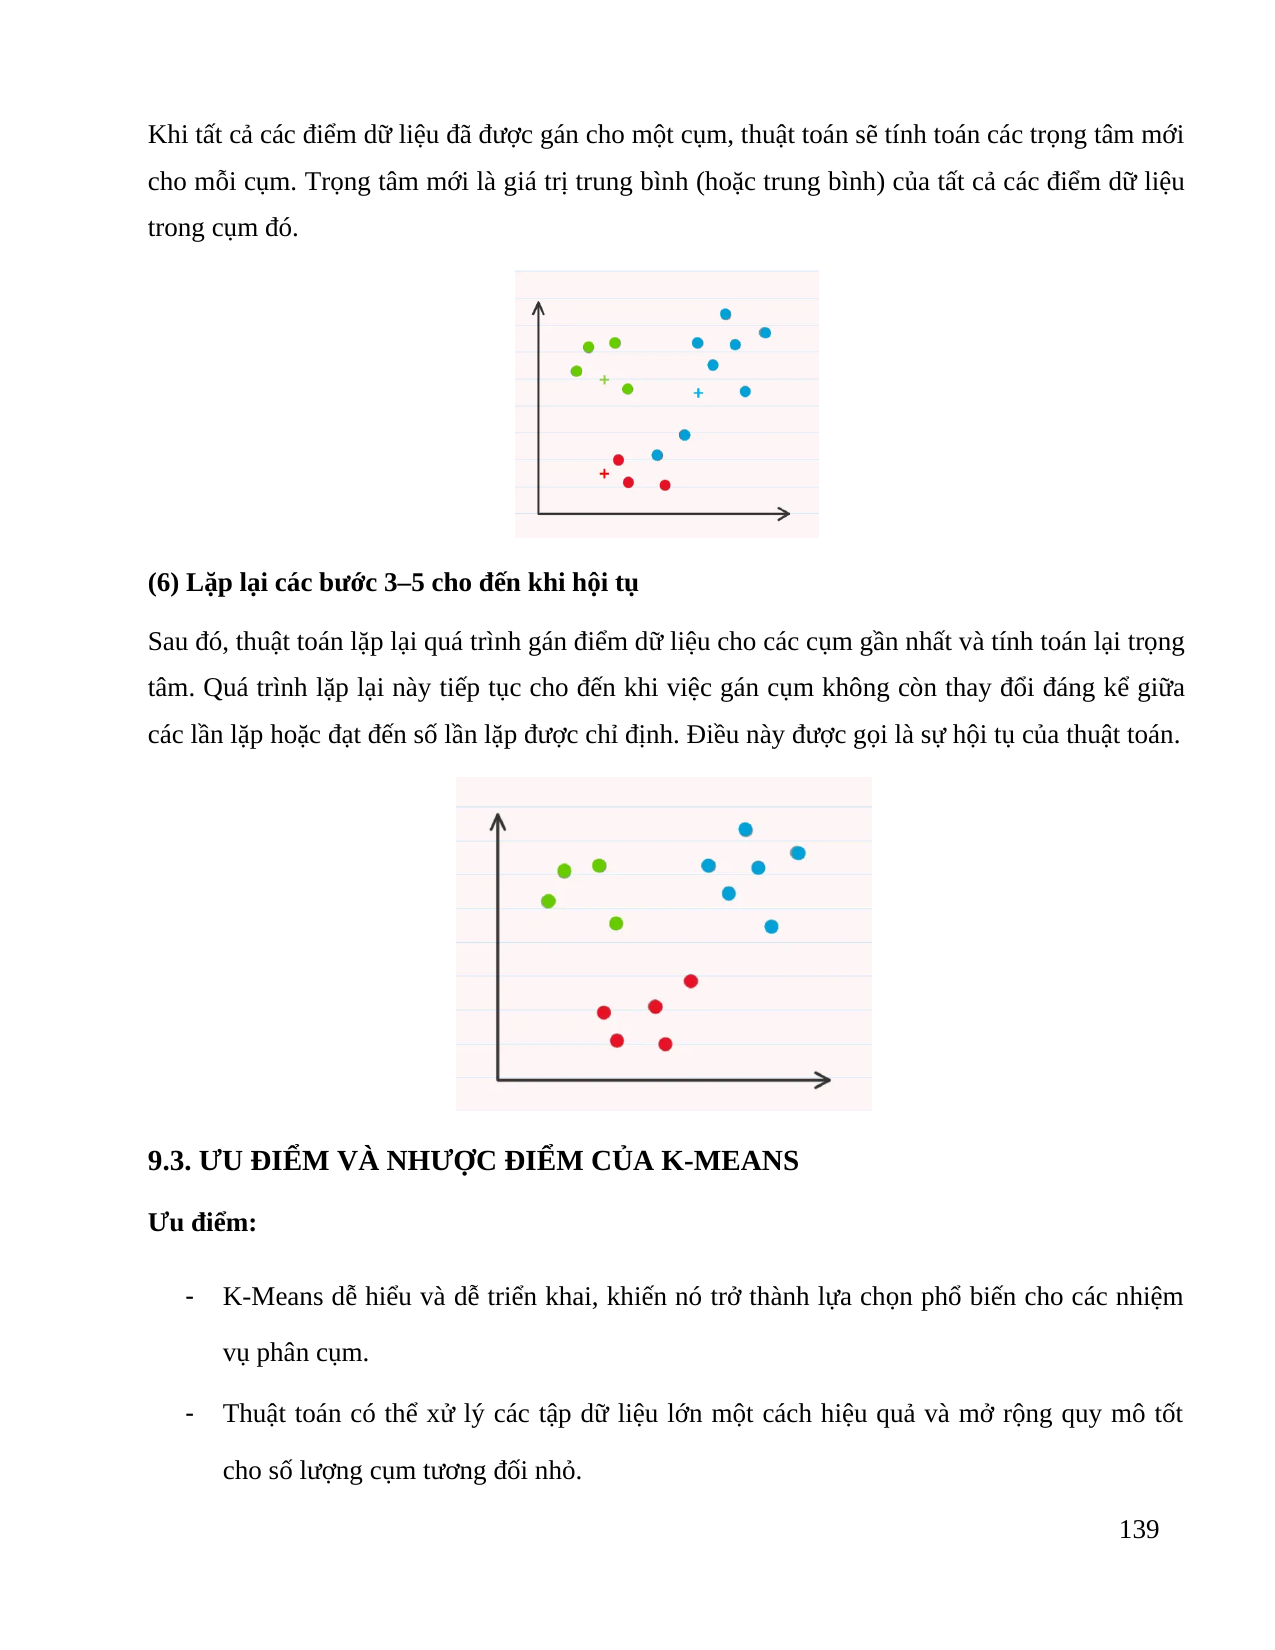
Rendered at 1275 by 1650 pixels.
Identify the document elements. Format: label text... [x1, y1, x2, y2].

list K-Means dễ hiểu và dễ triển khai, khiến nó trở thành lựa chọn phổ biến cho các nhiệm vụ phân cụm. [185, 1265, 1186, 1367]
text Sau đó, thuật toán lặp lại quá trình gán điểm dữ liệu cho các cụm gần nhất và tính toán lại trọng tâm. Quá trình lặp lại này tiếp tục cho đến khi việc gán cụm không còn thay đổi đáng kể giữa các lần lặp hoặc đạt đến số lần lặp được chỉ định. Điều này được gọi là sự hội tụ của thuật toán. [148, 625, 1186, 749]
picture [456, 777, 879, 1111]
text Ưu điểm: [148, 1206, 1186, 1237]
text Khi tất cả các điểm dữ liệu đã được gán cho một cụm, thuật toán sẽ tính toán các trọng tâm mới cho mỗi cụm. Trọng tâm mới là giá trị trung bình (hoặc trung bình) của tất cả các điểm dữ liệu trong cụm đó. [148, 118, 1186, 243]
subtitle 9.3. Ưu điểm và nhược điểm của K-Means [148, 1143, 1186, 1177]
text (6) Lặp lại các bước 3–5 cho đến khi hội tụ [148, 566, 1186, 597]
list Thuật toán có thể xử lý các tập dữ liệu lớn một cách hiệu quả và mở rộng quy mô tốt cho số lượng cụm tương đối nhỏ. [185, 1383, 1186, 1485]
picture [515, 270, 819, 538]
